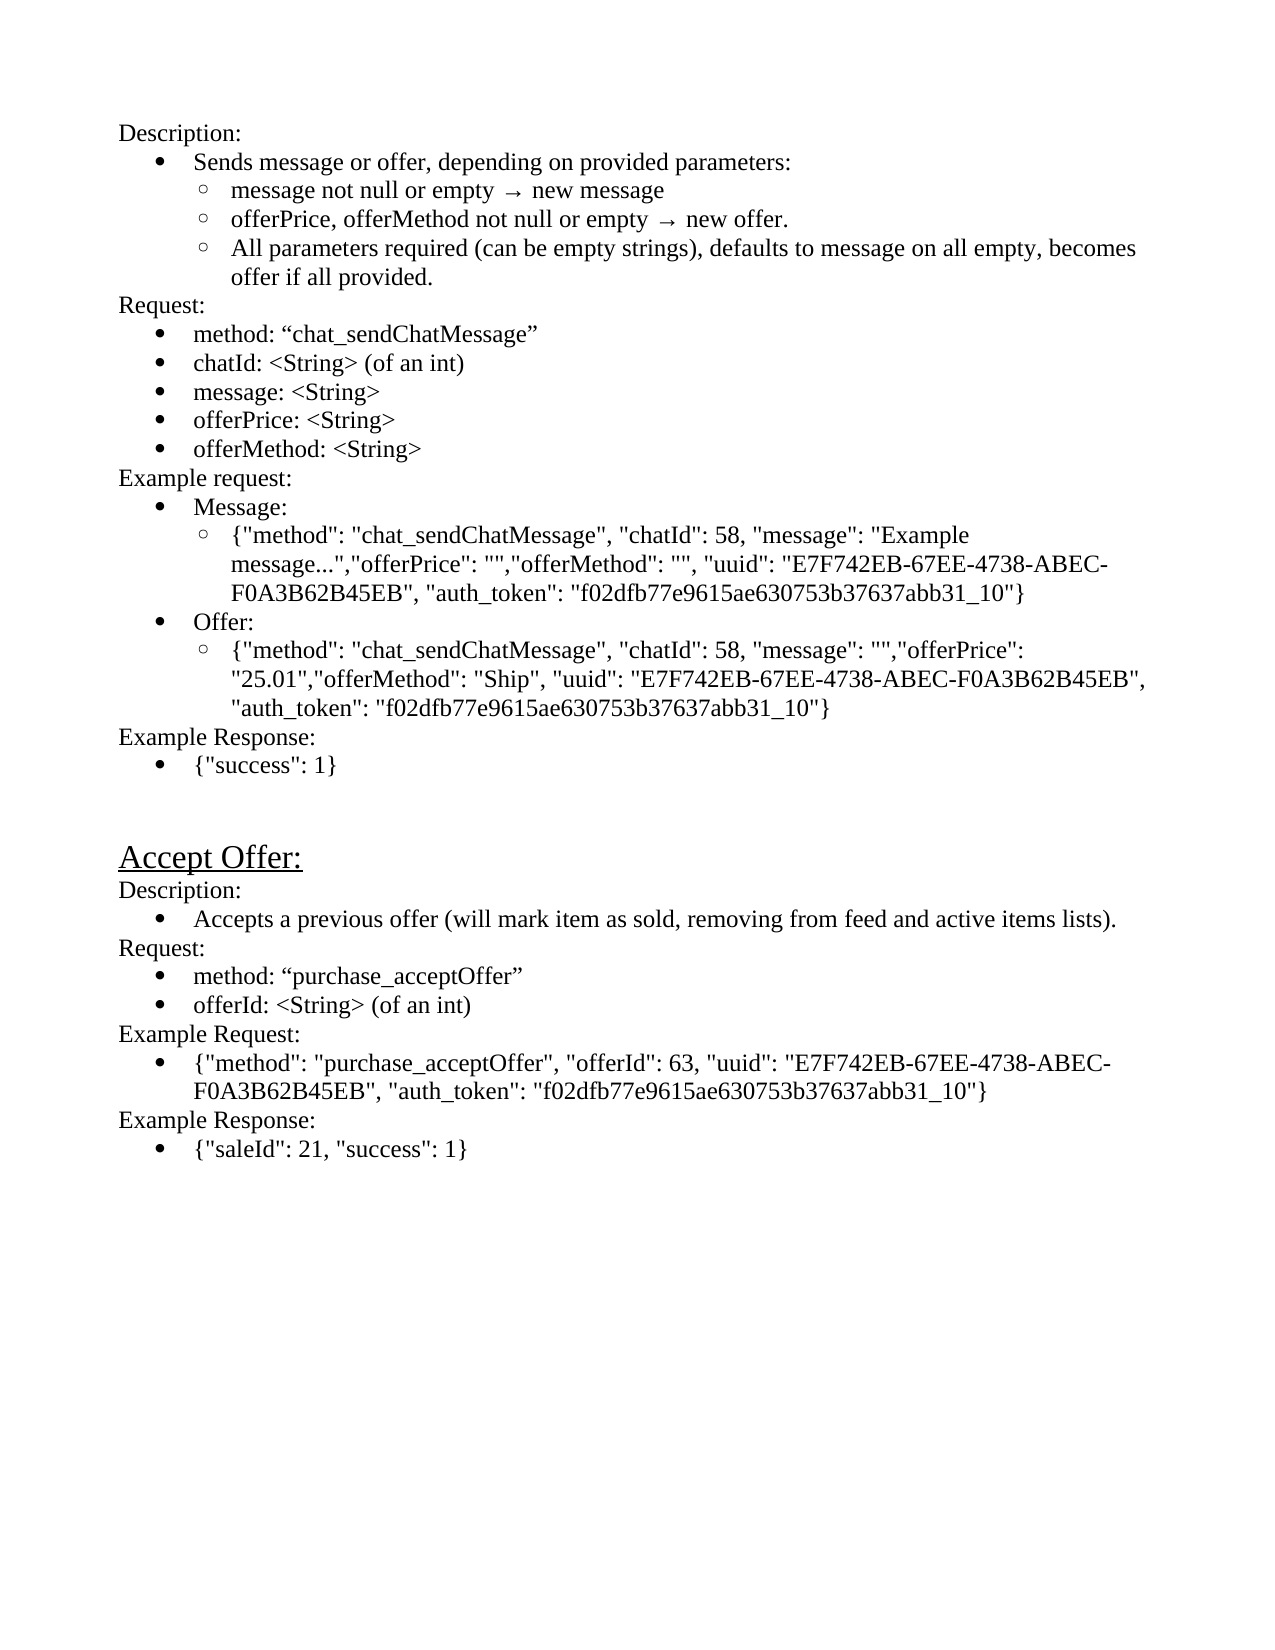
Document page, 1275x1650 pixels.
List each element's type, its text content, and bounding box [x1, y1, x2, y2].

text Example request: [118, 463, 1157, 492]
text Example Request: [118, 1019, 1157, 1048]
text Accept Offer: [118, 837, 1157, 875]
text Description: [118, 875, 1157, 904]
list {"success": 1} [156, 751, 1157, 779]
list chatId: <String> (of an int) [156, 348, 1157, 377]
list method: “chat_sendChatMessage” [156, 319, 1157, 348]
list All parameters required (can be empty strings), defaults to message on all empty, becomes offer if all provided. [193, 233, 1157, 291]
list Sends message or offer, depending on provided parameters: [156, 147, 1157, 176]
list Message: [156, 492, 1157, 521]
text Request: [118, 291, 1157, 319]
text Example Response: [118, 1105, 1157, 1134]
list method: “purchase_acceptOffer” [156, 961, 1157, 990]
list offerMethod: <String> [156, 434, 1157, 463]
text Example Response: [118, 722, 1157, 751]
text Request: [118, 933, 1157, 961]
list message not null or empty → new message [193, 176, 1157, 204]
list {"method": "purchase_acceptOffer", "offerId": 63, "uuid": "E7F742EB-67EE-4738-ABEC-F0A3B62B45EB", "auth_token": "f02dfb77e9615ae630753b37637abb31_10"} [156, 1048, 1157, 1105]
text Description: [118, 118, 1157, 147]
list message: <String> [156, 377, 1157, 406]
list Offer: [156, 607, 1157, 636]
list {"method": "chat_sendChatMessage", "chatId": 58, "message": "","offerPrice": "25.01","offerMethod": "Ship", "uuid": "E7F742EB-67EE-4738-ABEC-F0A3B62B45EB", "auth_token": "f02dfb77e9615ae630753b37637abb31_10"} [193, 636, 1157, 722]
list offerId: <String> (of an int) [156, 990, 1157, 1019]
list offerPrice: <String> [156, 406, 1157, 434]
list {"method": "chat_sendChatMessage", "chatId": 58, "message": "Example message...","offerPrice": "","offerMethod": "", "uuid": "E7F742EB-67EE-4738-ABEC-F0A3B62B45EB", "auth_token": "f02dfb77e9615ae630753b37637abb31_10"} [193, 521, 1157, 607]
list Accepts a previous offer (will mark item as sold, removing from feed and active items lists). [156, 904, 1157, 933]
list offerPrice, offerMethod not null or empty → new offer. [193, 204, 1157, 233]
list {"saleId": 21, "success": 1} [156, 1134, 1157, 1163]
